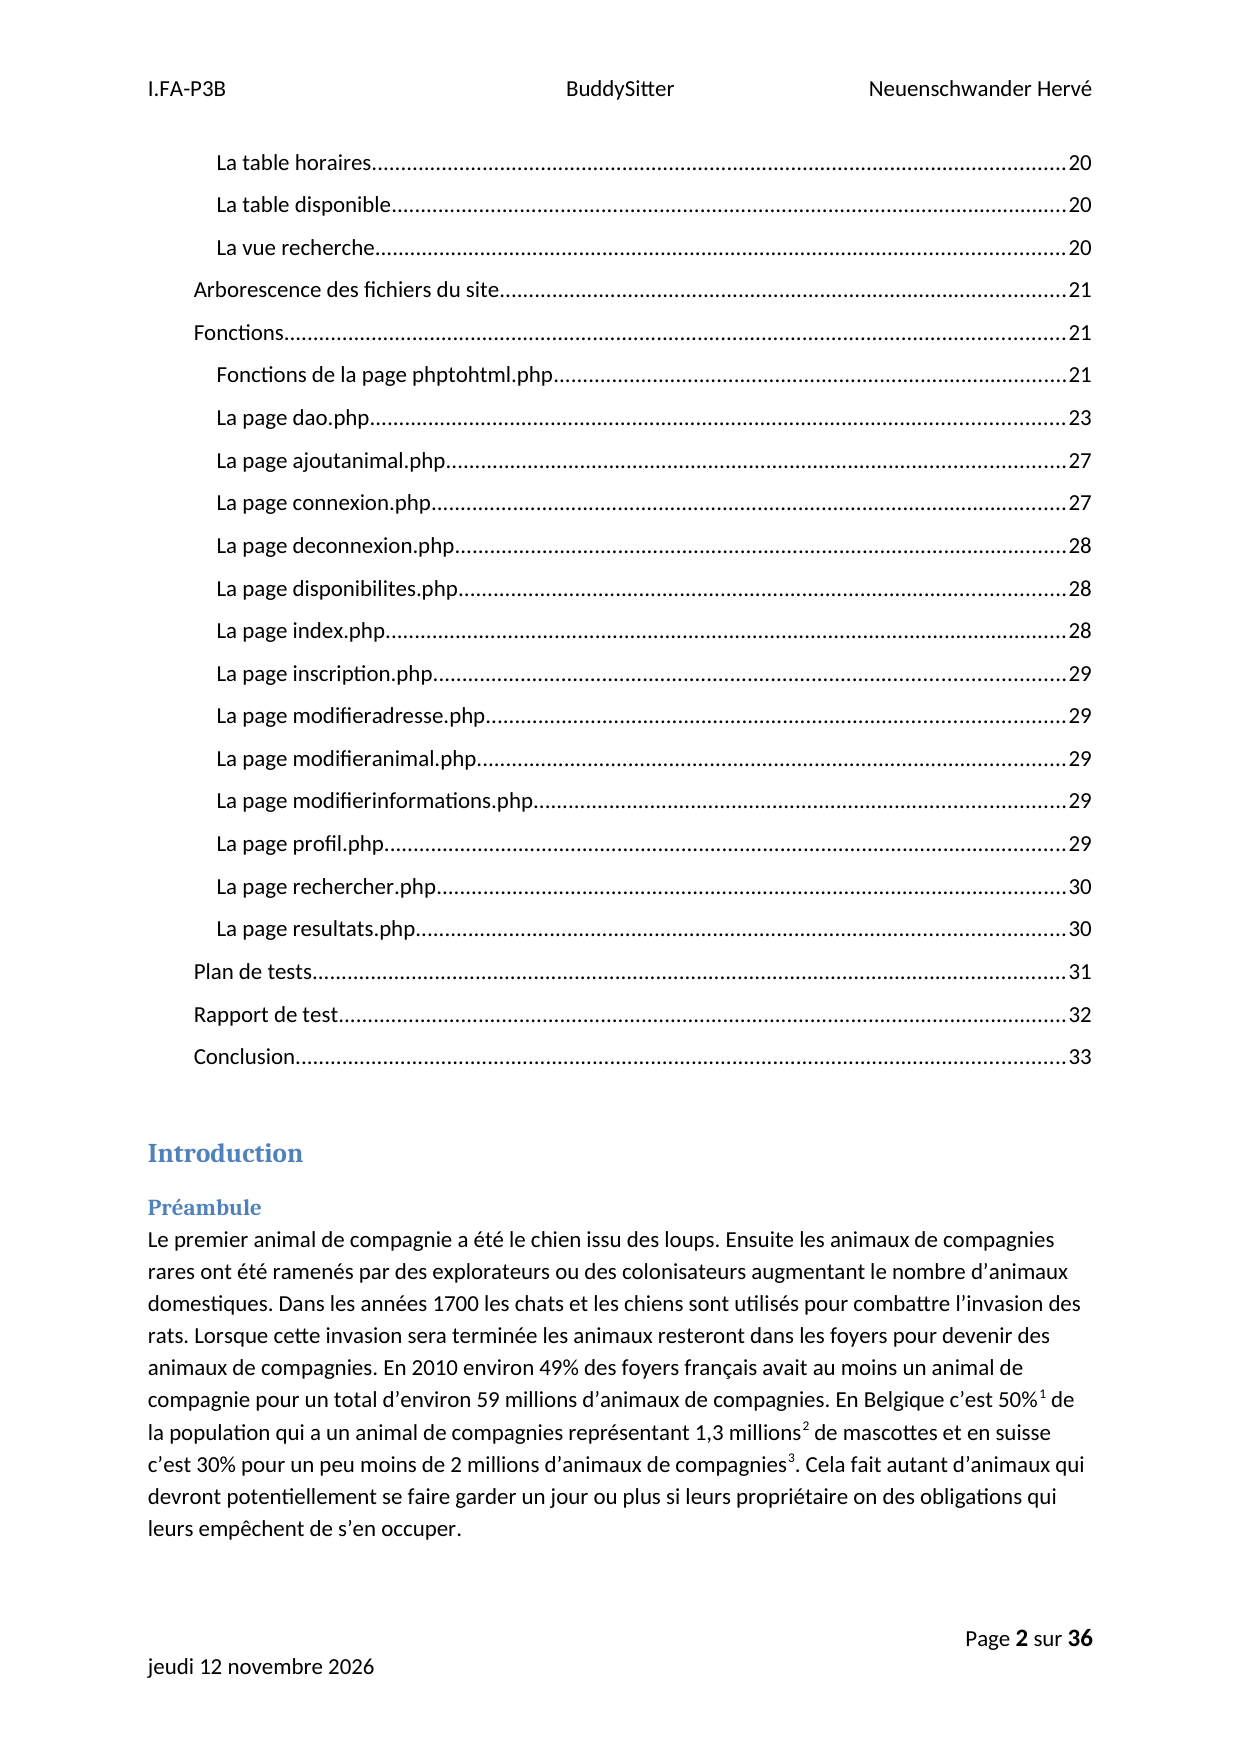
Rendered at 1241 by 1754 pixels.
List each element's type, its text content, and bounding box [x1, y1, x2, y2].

subtitle Préambule [148, 1194, 1093, 1221]
text Le premier animal de compagnie a été le chien issu des loups. Ensuite les animaux de compagnies rares ont été ramenés par des explorateurs ou des colonisateurs augmentant le nombre d’animaux domestiques. Dans les années 1700 les chats et les chiens sont utilisés pour combattre l’invasion des rats. Lorsque cette invasion sera terminée les animaux resteront dans les foyers pour devenir des animaux de compagnies. En 2010 environ 49% des foyers français avait au moins un animal de compagnie pour un total d’environ 59 millions d’animaux de compagnies. En Belgique c’est 50% de la population qui a un animal de compagnies représentant 1,3 millions de mascottes et en suisse c’est 30% pour un peu moins de 2 millions d’animaux de compagnies. Cela fait autant d’animaux qui devront potentiellement se faire garder un jour ou plus si leurs propriétaire on des obligations qui leurs empêchent de s’en occuper. [148, 1225, 1093, 1542]
subtitle Introduction [148, 1138, 1093, 1169]
